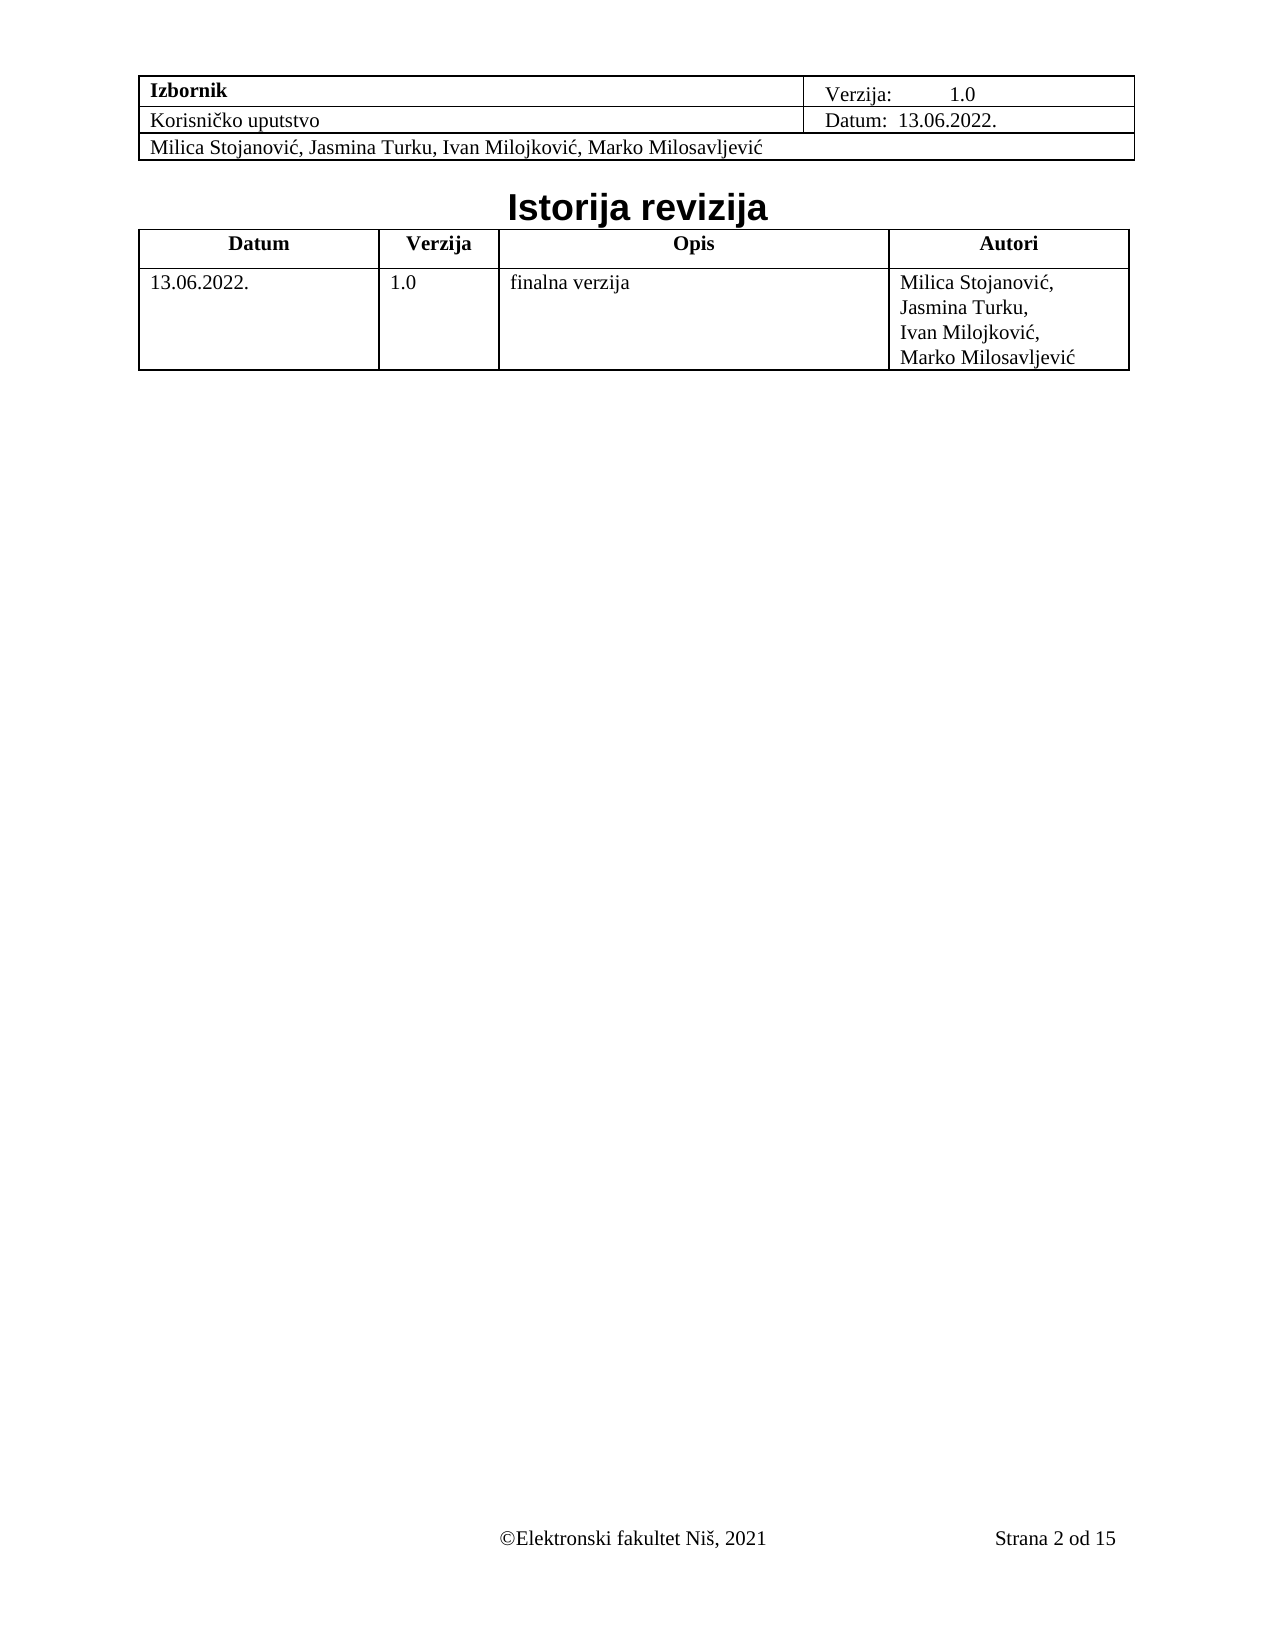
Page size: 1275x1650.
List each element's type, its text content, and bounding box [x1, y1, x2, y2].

table_header Datum [140, 230, 378, 268]
table_cell 13.06.2022. [140, 269, 378, 369]
table_header Verzija [380, 230, 498, 268]
table_cell Milica Stojanović, Jasmina Turku, Ivan Milojković, Marko Milosavljević [890, 269, 1128, 369]
title Istorija revizija [150, 185, 1125, 228]
table_header Autori [890, 230, 1128, 268]
table_cell finalna verzija [500, 269, 888, 369]
table_header Opis [500, 230, 888, 268]
table_cell 1.0 [380, 269, 498, 369]
